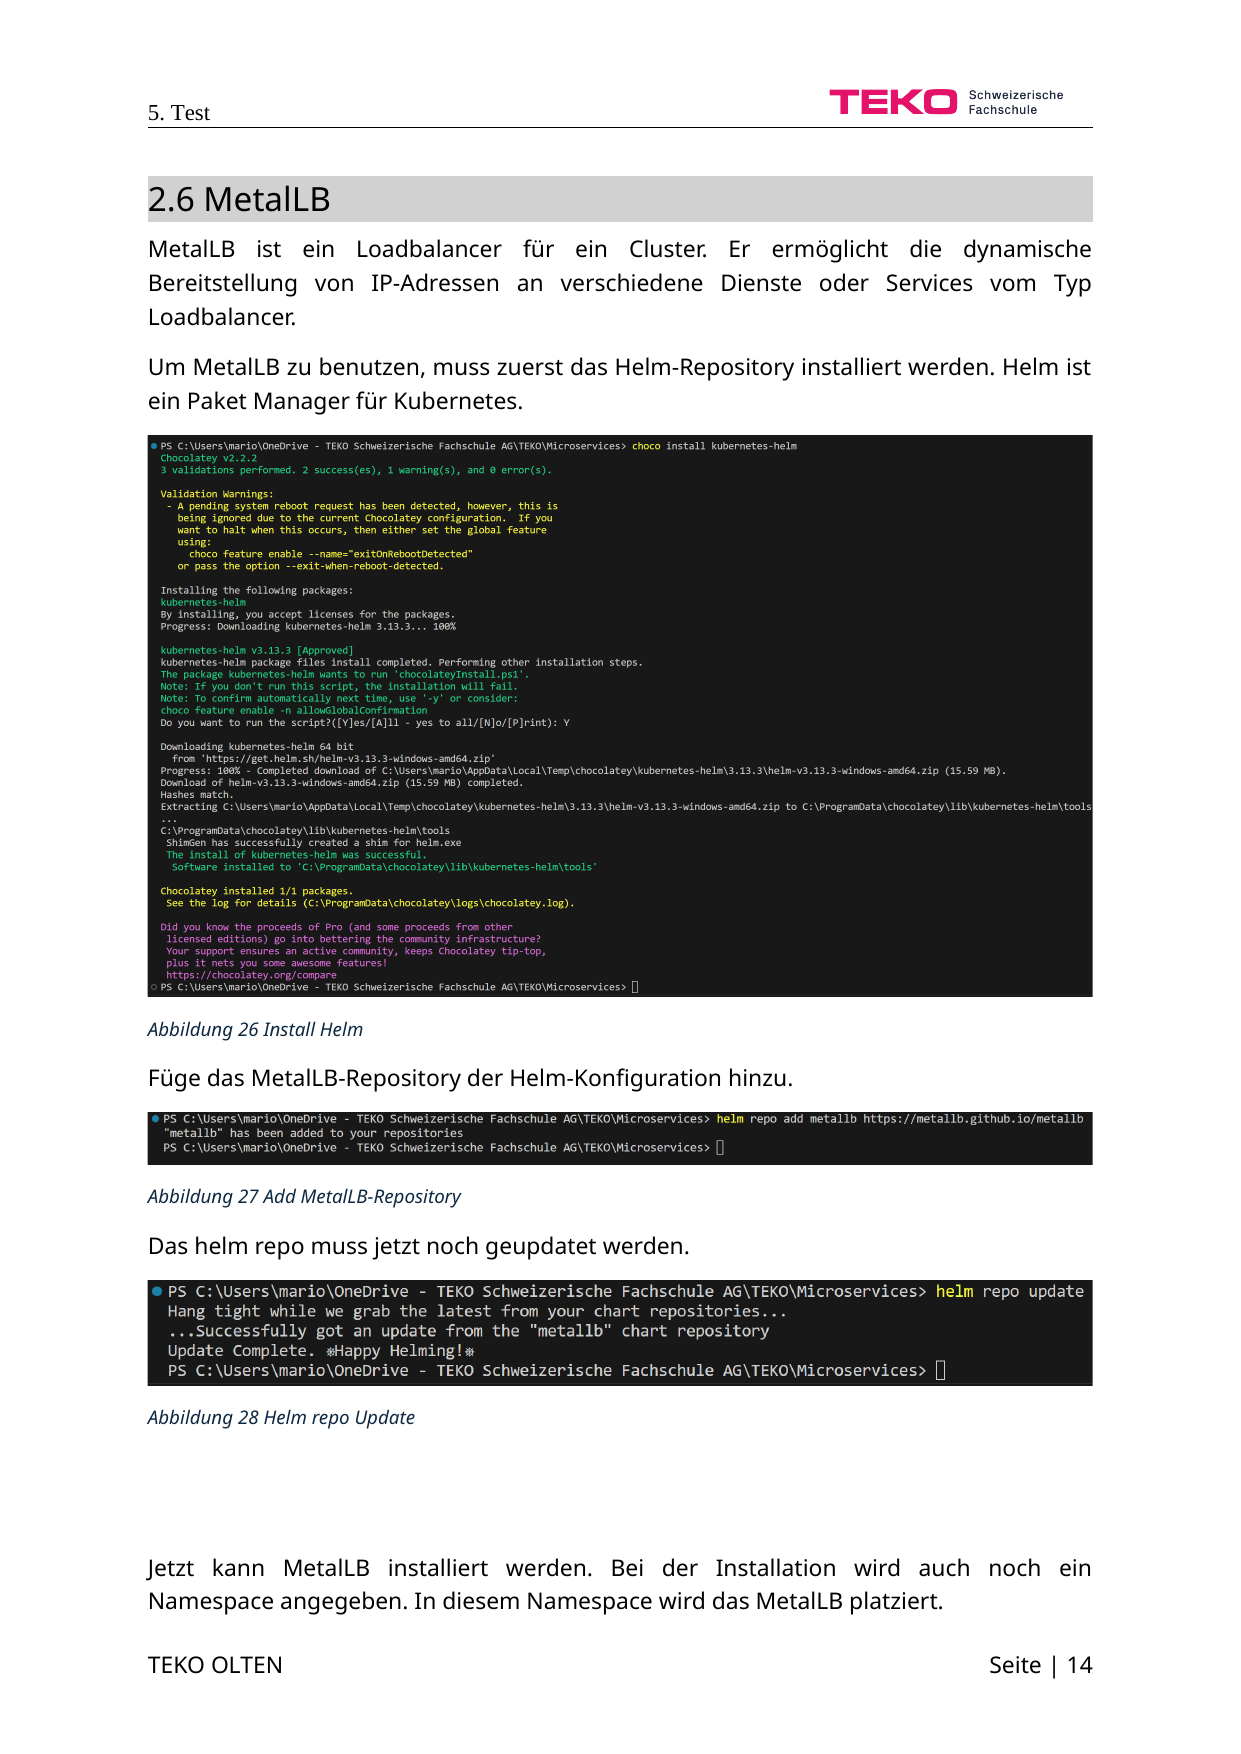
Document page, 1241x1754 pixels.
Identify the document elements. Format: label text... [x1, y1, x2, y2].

text Um MetalLB zu benutzen, muss zuerst das Helm-Repository installiert werden. Helm ist ein Paket Manager für Kubernetes. [148, 351, 1093, 416]
text Jetzt kann MetalLB installiert werden. Bei der Installation wird auch noch ein Namespace angegeben. In diesem Namespace wird das MetalLB platziert. [148, 1552, 1093, 1617]
picture [147, 435, 1093, 997]
picture [147, 1280, 1093, 1386]
text MetalLB ist ein Loadbalancer für ein Cluster. Er ermöglicht die dynamische Bereitstellung von IP-Adressen an verschiedene Dienste oder Services vom Typ Loadbalancer. [148, 233, 1093, 332]
text Abbildung 27 Add MetalLB-Repository [148, 1183, 1093, 1209]
text Abbildung 28 Helm repo Update [148, 1404, 1093, 1430]
picture [147, 1112, 1093, 1165]
subtitle 2.6 MetalLB [148, 176, 1093, 222]
picture [805, 61, 1097, 139]
text Abbildung 26 Install Helm [148, 1016, 1093, 1041]
text Füge das MetalLB-Repository der Helm-Konfiguration hinzu. [148, 1062, 1093, 1093]
text Das helm repo muss jetzt noch geupdatet werden. [148, 1230, 1093, 1261]
